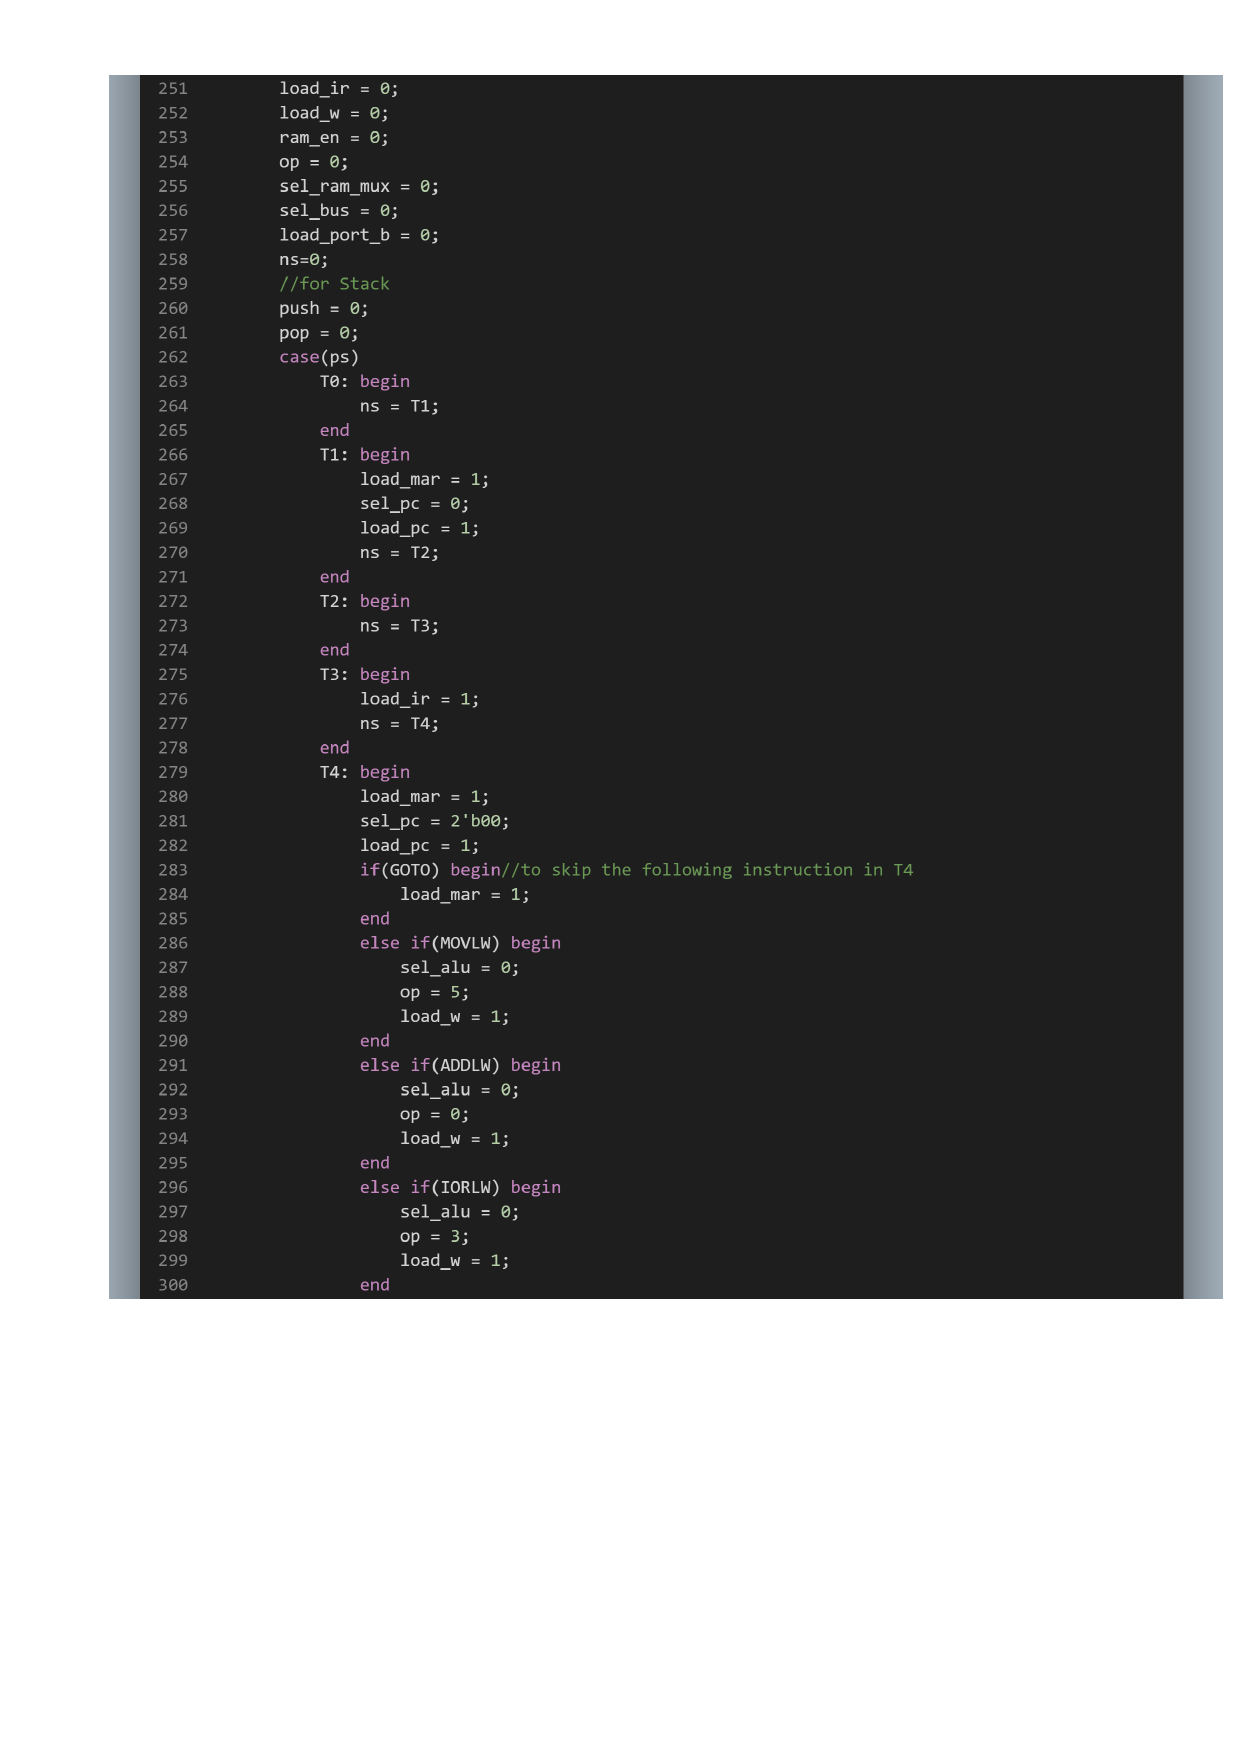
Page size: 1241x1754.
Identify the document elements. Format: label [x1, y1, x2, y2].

picture [109, 75, 1232, 1299]
